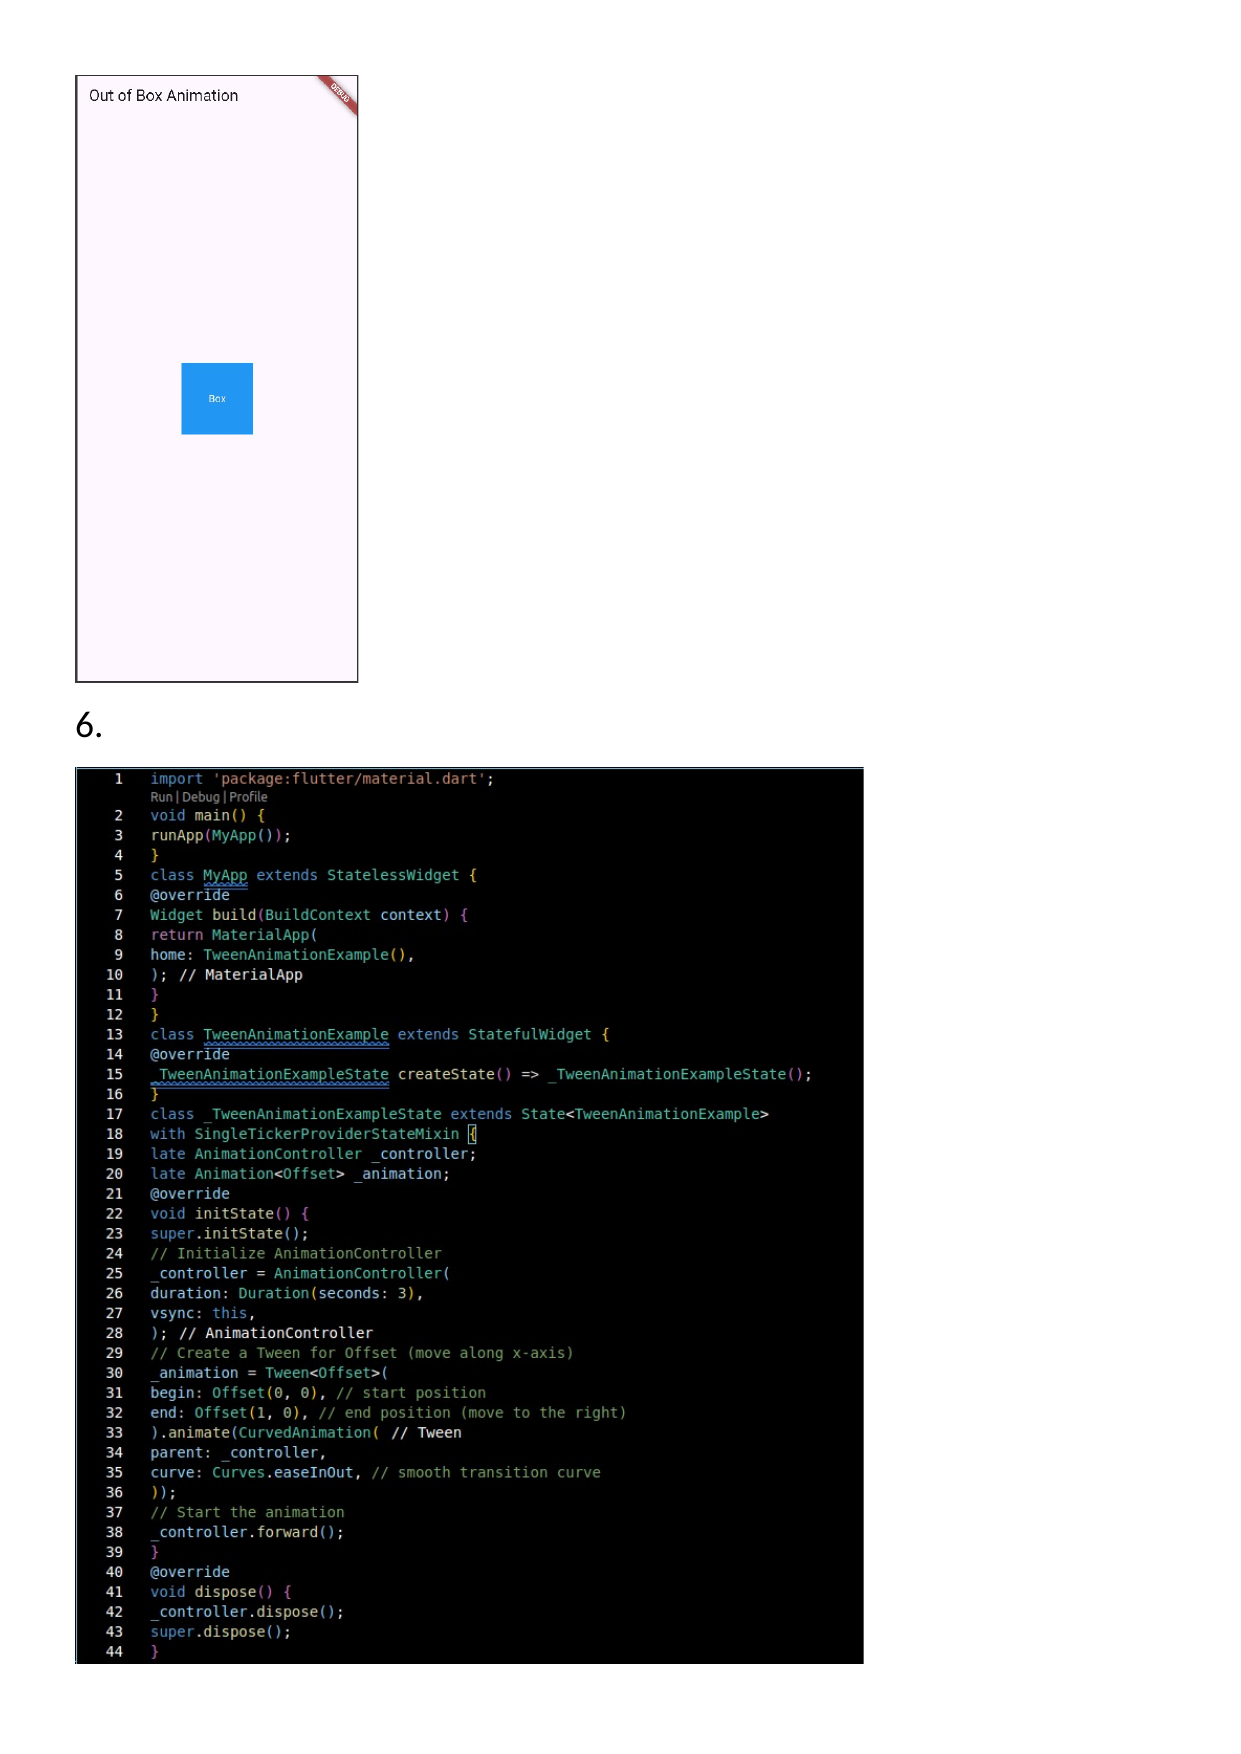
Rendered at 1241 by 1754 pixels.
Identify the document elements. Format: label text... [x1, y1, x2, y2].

picture [75, 767, 864, 1664]
picture [75, 75, 359, 683]
text 6. [75, 701, 1165, 747]
